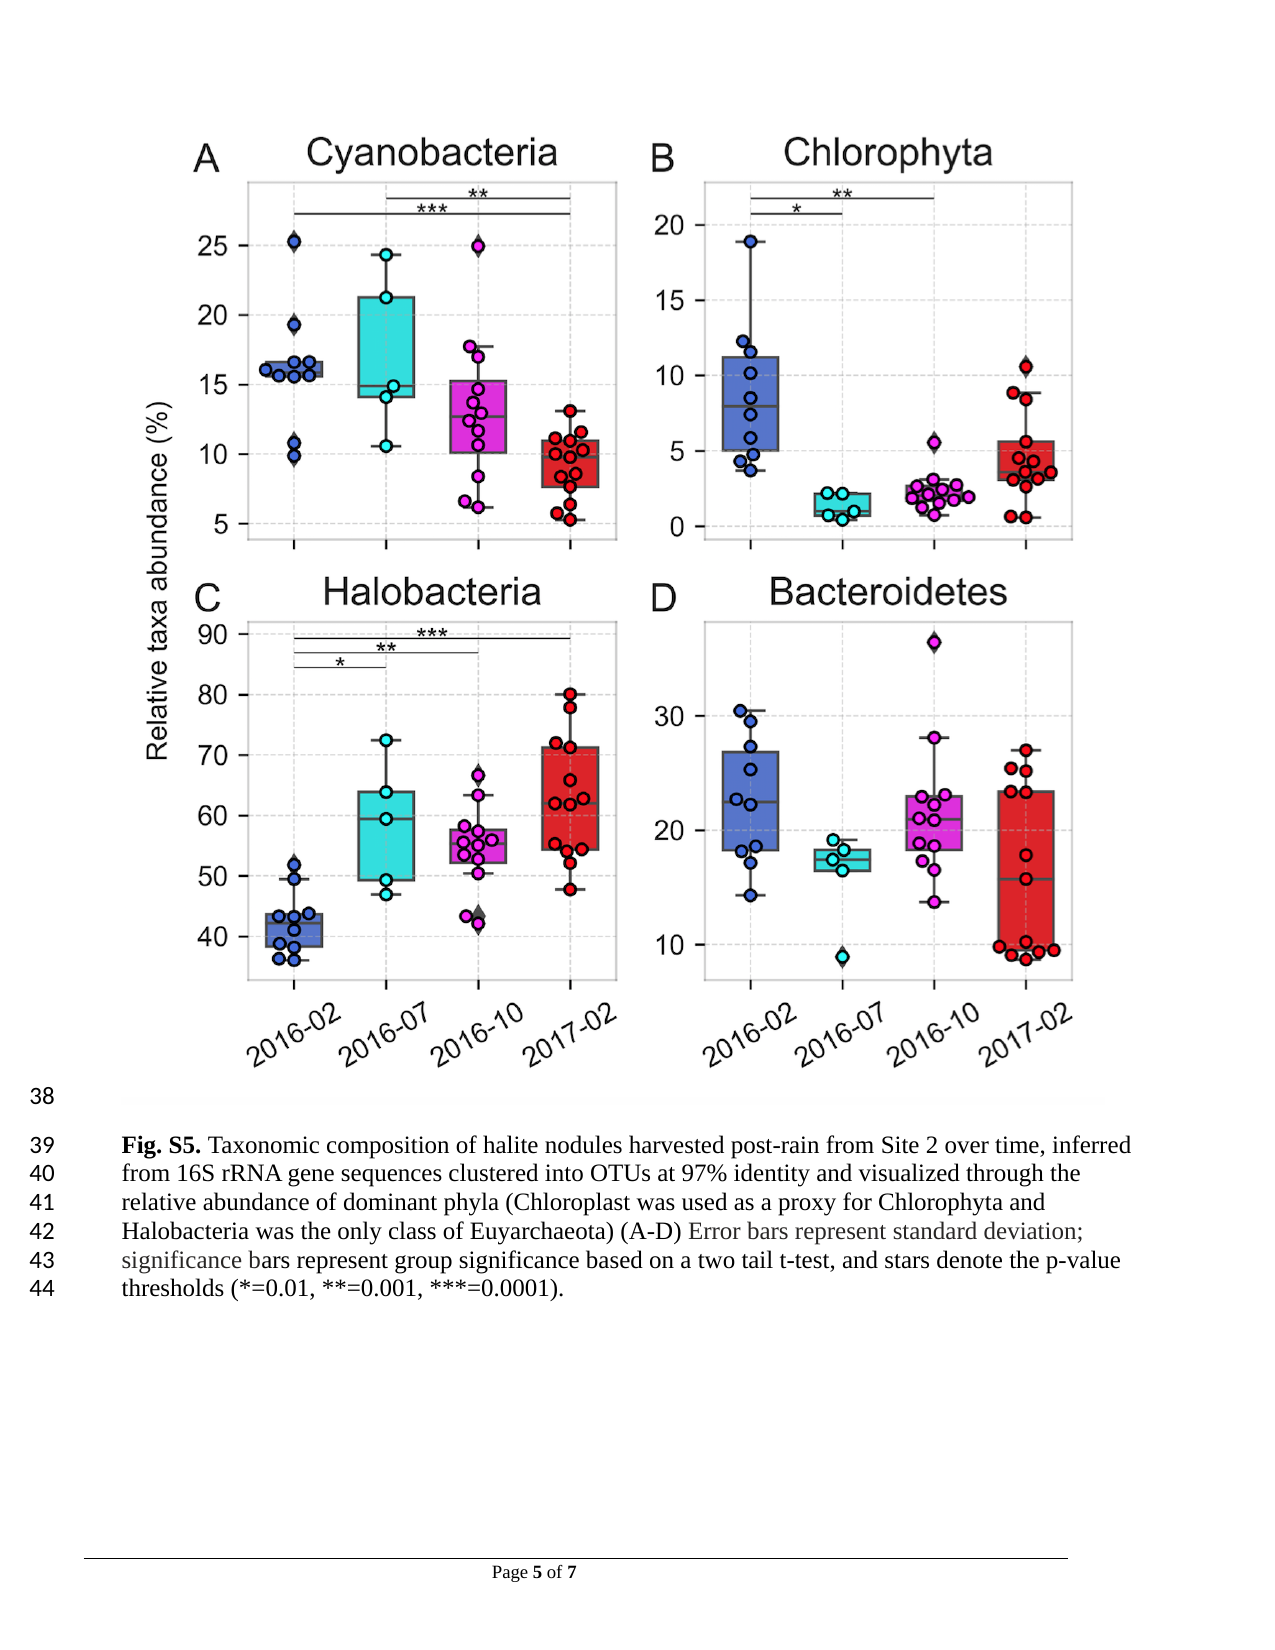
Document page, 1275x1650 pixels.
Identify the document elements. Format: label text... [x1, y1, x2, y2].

subtitle Fig. S5. Taxonomic composition of halite nodules harvested post-rain from Site 2 over time, inferred from 16S rRNA gene sequences clustered into OTUs at 97% identity and visualized through the relative abundance of dominant phyla (Chloroplast was used as a proxy for Chlorophyta and Halobacteria was the only class of Euyarchaeota) (A-D) Error bars represent standard deviation; significance bars represent group significance based on a two tail t-test, and stars denote the p-value thresholds (*=0.01, **=0.001, ***=0.0001). [121, 1130, 1134, 1302]
picture [121, 103, 1106, 1105]
